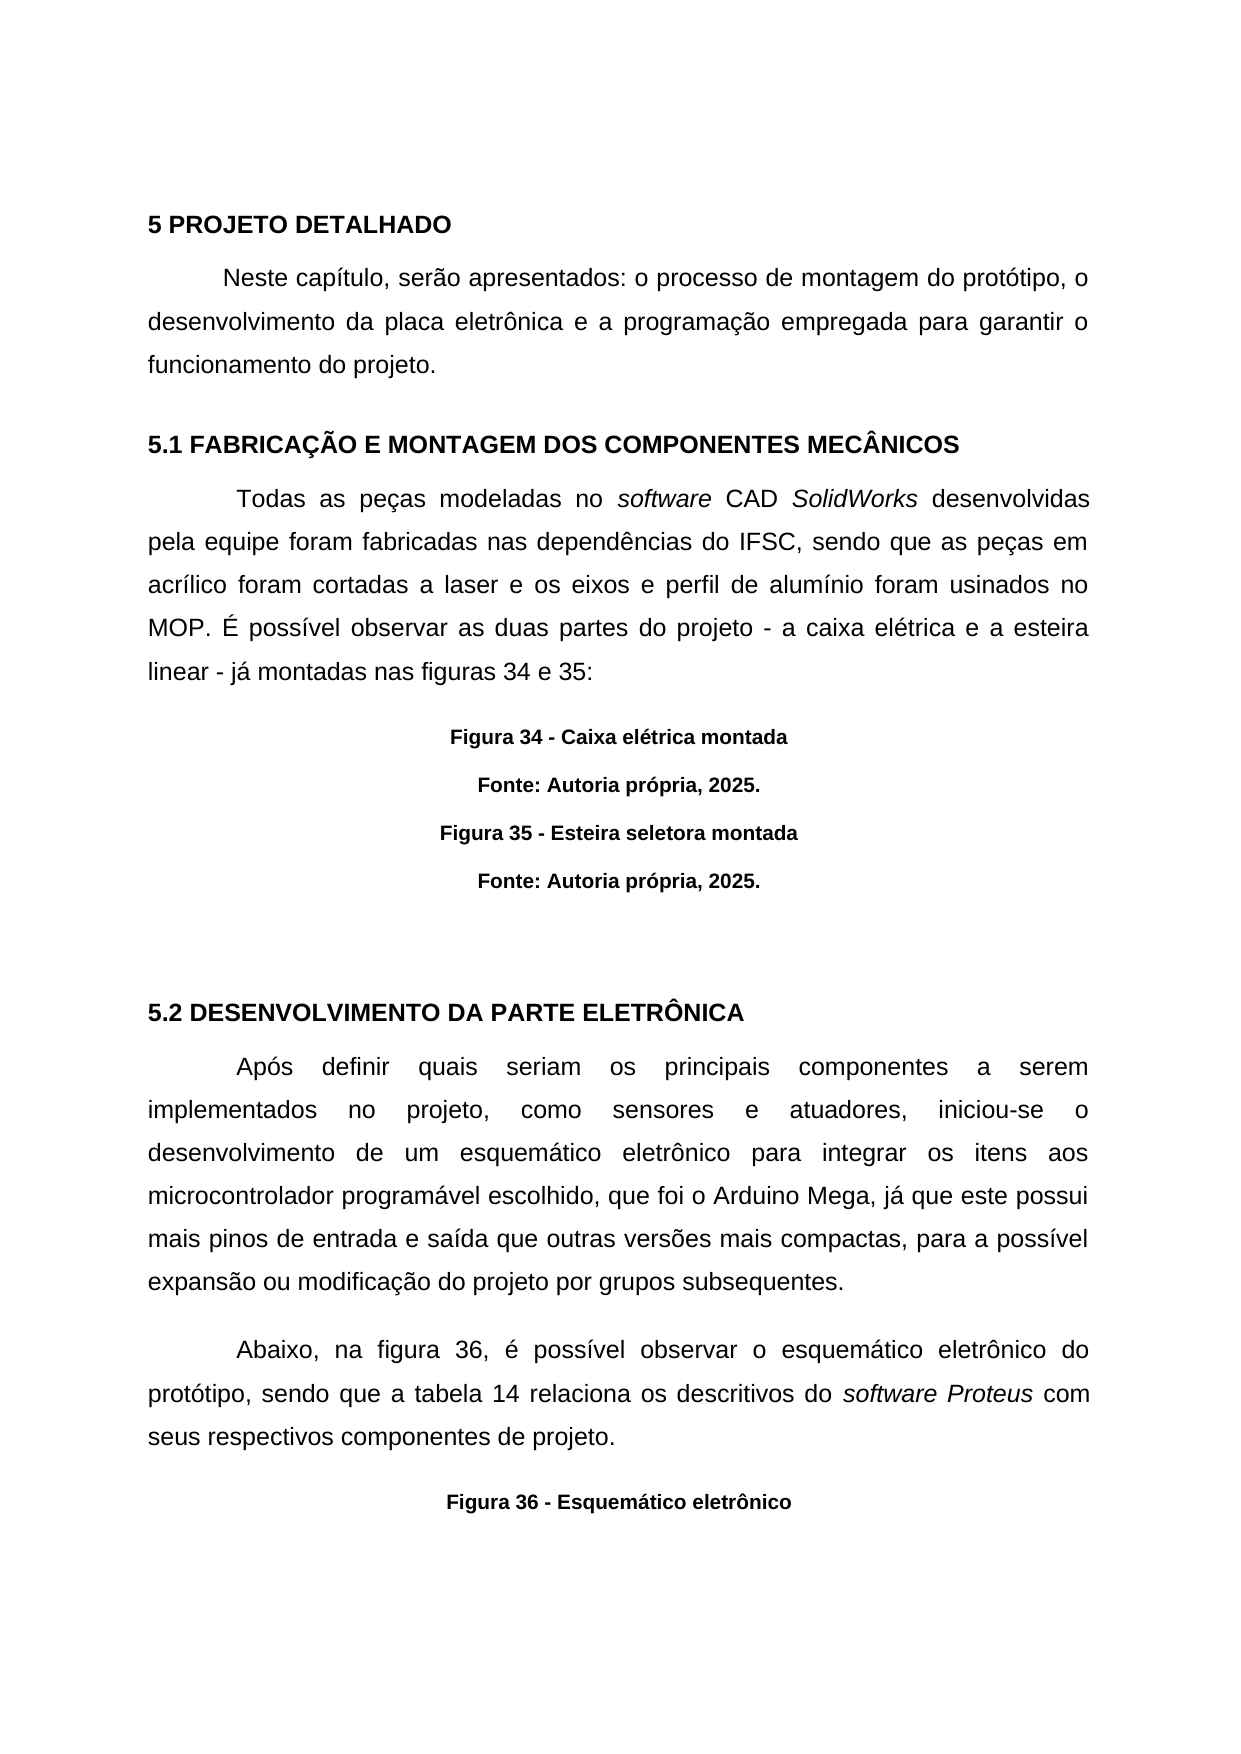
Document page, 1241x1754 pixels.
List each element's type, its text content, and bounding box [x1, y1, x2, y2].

subtitle 5.2 DESENVOLVIMENTO DA PARTE ELETRÔNICA [148, 998, 1090, 1027]
text Figura 36 - Esquemático eletrônico [148, 1490, 1090, 1514]
text Neste capítulo, serão apresentados: o processo de montagem do protótipo, o desenvolvimento da placa eletrônica e a programação empregada para garantir o funcionamento do projeto. [148, 263, 1090, 378]
text Figura 35 - Esteira seletora montada [148, 821, 1090, 844]
text Figura 34 - Caixa elétrica montada [148, 725, 1090, 749]
subtitle 5.1 FABRICAÇÃO E MONTAGEM DOS COMPONENTES MECÂNICOS [148, 430, 1090, 459]
text Fonte: Autoria própria, 2025. [148, 773, 1090, 797]
text Após definir quais seriam os principais componentes a serem implementados no projeto, como sensores e atuadores, iniciou-se o desenvolvimento de um esquemático eletrônico para integrar os itens aos microcontrolador programável escolhido, que foi o Arduino Mega, já que este possui mais pinos de entrada e saída que outras versões mais compactas, para a possível expansão ou modificação do projeto por grupos subsequentes. [148, 1052, 1090, 1296]
text Fonte: Autoria própria, 2025. [148, 868, 1090, 892]
text Abaixo, na figura 36, é possível observar o esquemático eletrônico do protótipo, sendo que a tabela 14 relaciona os descritivos do software Proteus com seus respectivos componentes de projeto. [148, 1336, 1090, 1451]
subtitle 5 PROJETO DETALHADO [148, 210, 1090, 238]
text Todas as peças modeladas no software CAD SolidWorks desenvolvidas pela equipe foram fabricadas nas dependências do IFSC, sendo que as peças em acrílico foram cortadas a laser e os eixos e perfil de alumínio foram usinados no MOP. É possível observar as duas partes do projeto - a caixa elétrica e a esteira linear - já montadas nas figuras 34 e 35: [148, 484, 1090, 685]
